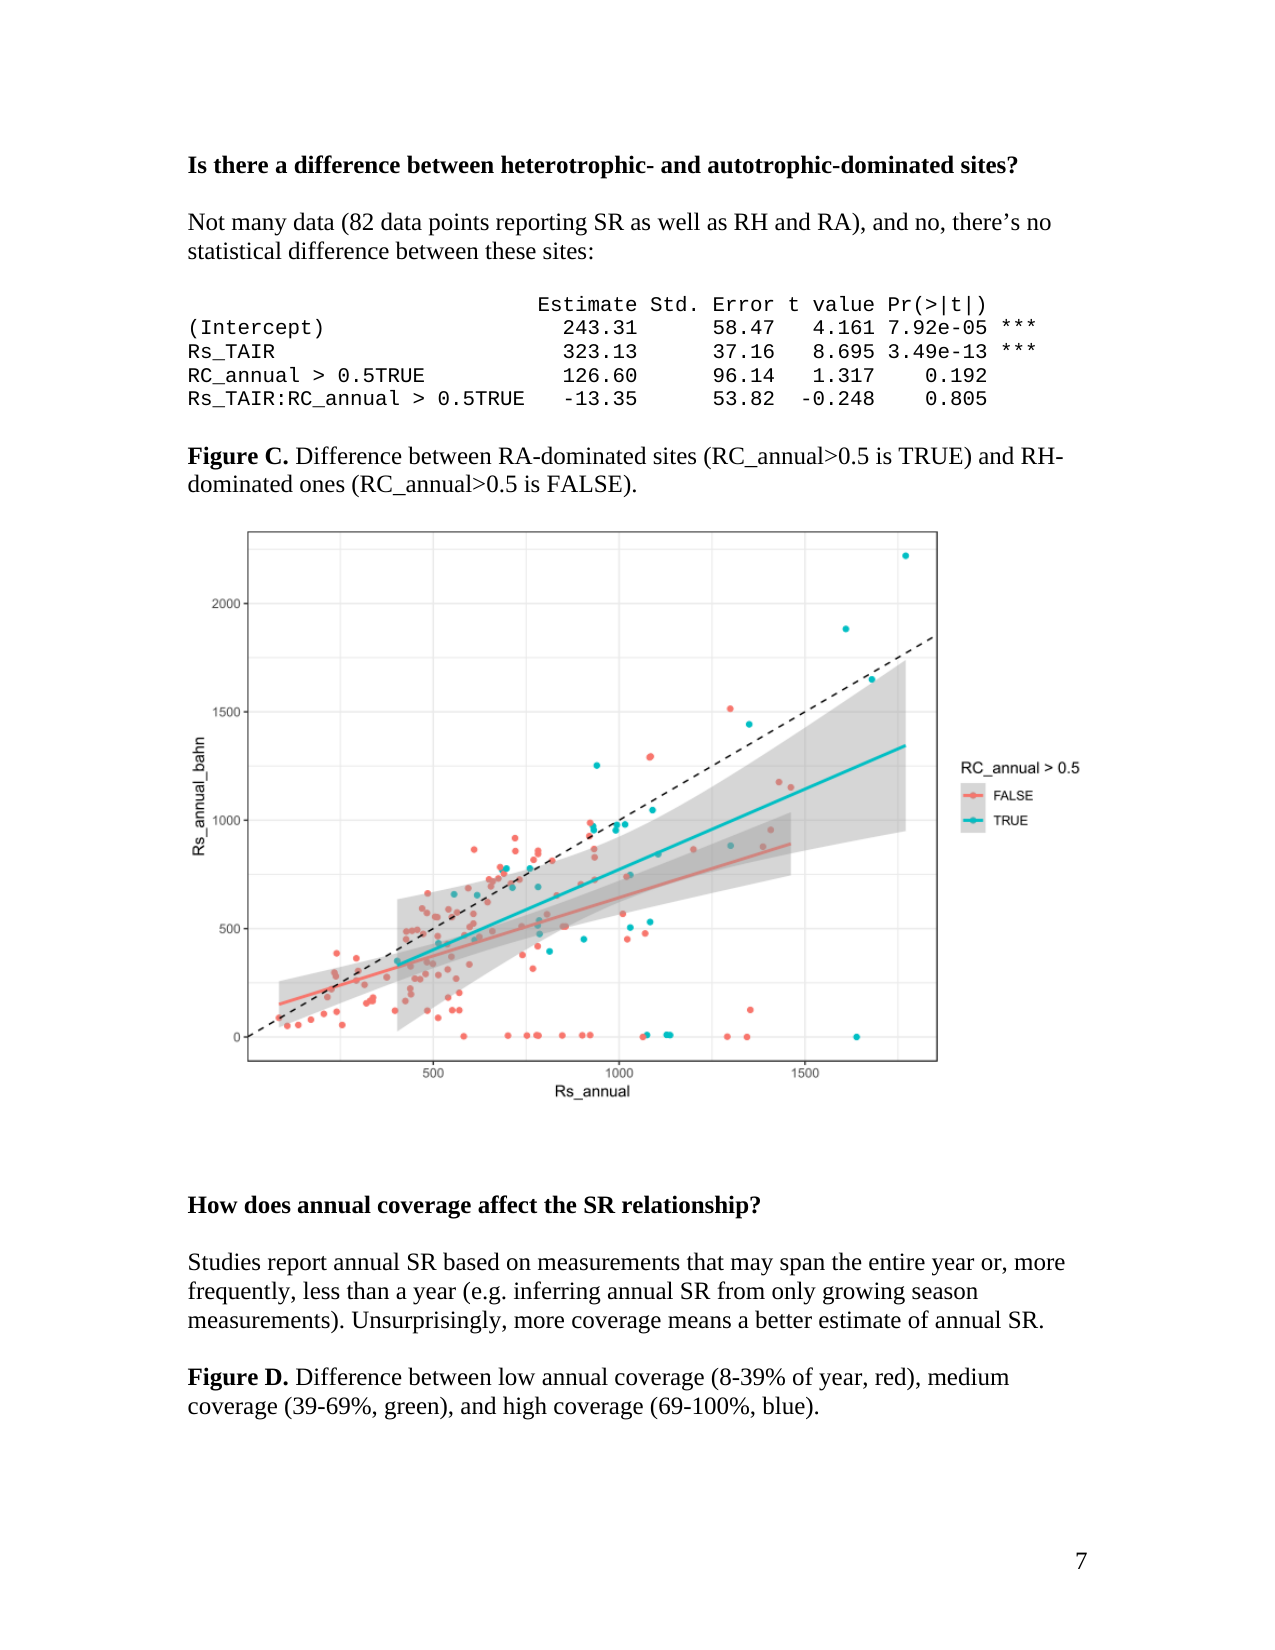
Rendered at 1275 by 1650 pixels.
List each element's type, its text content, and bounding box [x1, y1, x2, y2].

text Rs_TAIR 323.13 37.16 8.695 3.49e-13 *** [187, 341, 1087, 365]
text Not many data (82 data points reporting SR as well as RH and RA), and no, there’s no statistical difference between these sites: [187, 207, 1087, 265]
text Figure D. Difference between low annual coverage (8-39% of year, red), medium coverage (39-69%, green), and high coverage (69-100%, blue). [187, 1362, 1087, 1420]
picture [187, 527, 1088, 1104]
text (Intercept) 243.31 58.47 4.161 7.92e-05 *** [187, 317, 1087, 341]
text Estimate Std. Error t value Pr(>|t|) [187, 294, 1087, 317]
text Is there a difference between heterotrophic- and autotrophic-dominated sites? [187, 150, 1087, 179]
text RC_annual > 0.5TRUE 126.60 96.14 1.317 0.192 [187, 365, 1087, 388]
text Rs_TAIR:RC_annual > 0.5TRUE -13.35 53.82 -0.248 0.805 [187, 388, 1087, 412]
text Studies report annual SR based on measurements that may span the entire year or, more frequently, less than a year (e.g. inferring annual SR from only growing season measurements). Unsurprisingly, more coverage means a better estimate of annual SR. [187, 1247, 1087, 1333]
text How does annual coverage affect the SR relationship? [187, 1190, 1087, 1218]
text Figure C. Difference between RA-dominated sites (RC_annual>0.5 is TRUE) and RH-dominated ones (RC_annual>0.5 is FALSE). [187, 441, 1087, 498]
